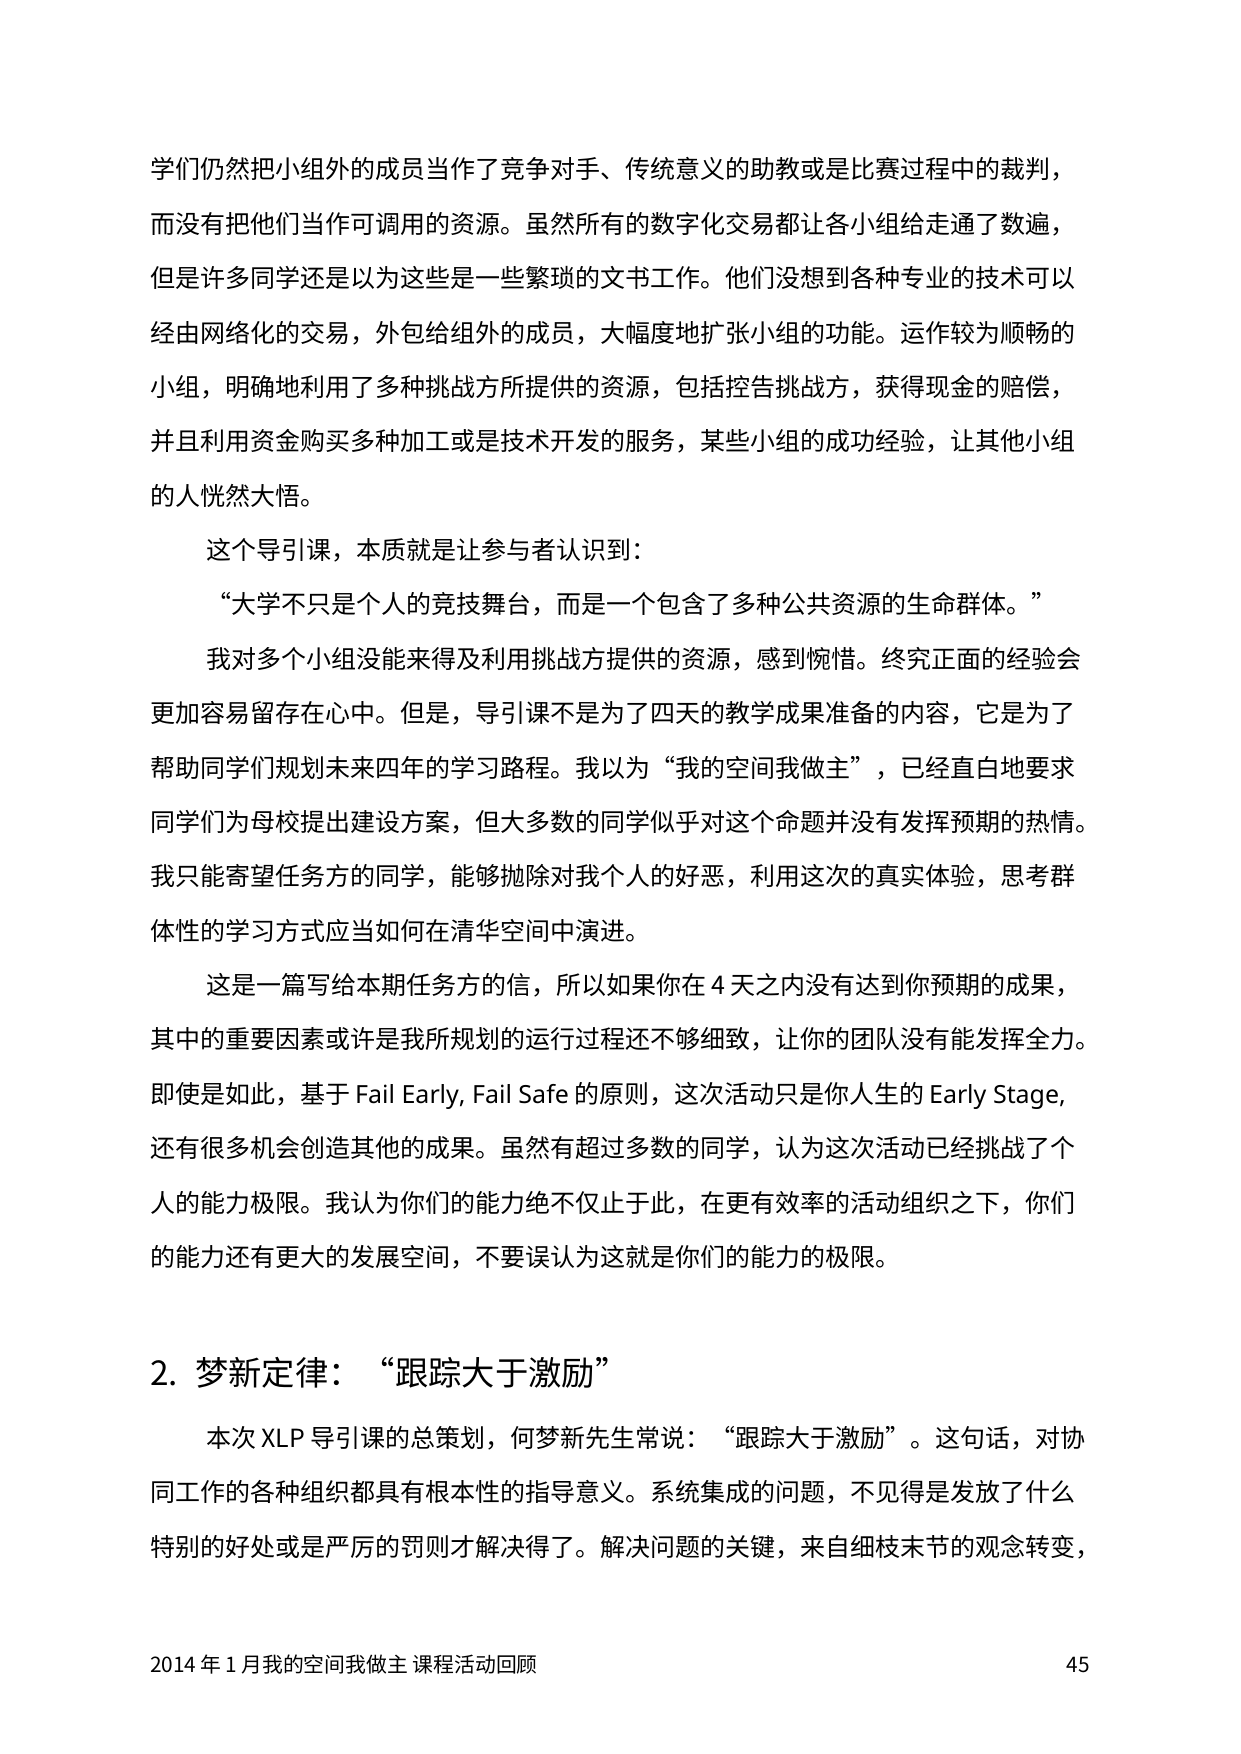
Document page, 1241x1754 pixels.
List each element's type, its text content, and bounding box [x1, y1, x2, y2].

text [150, 1418, 1090, 1563]
text 我对多个小组没能来得及利用挑战方提供的资源，感到惋惜。终究正面的经验会更加容易留存在心中。但是，导引课不是为了四天的教学成果准备的内容，它是为了帮助同学们规划未来四年的学习路程。我以为“我的空间我做主”，已经直白地要求同学们为母校提出建设方案，但大多数的同学似乎对这个命题并没有发挥预期的热情。我只能寄望任务方的同学，能够抛除对我个人的好恶，利用这次的真实体验，思考群体性的学习方式应当如何在清华空间中演进。 [150, 639, 1090, 947]
list 梦新定律：“跟踪大于激励” [150, 1346, 1090, 1394]
text “大学不只是个人的竞技舞台，而是一个包含了多种公共资源的生命群体。” [150, 585, 1090, 621]
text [150, 150, 1090, 512]
text 这个导引课，本质就是让参与者认识到： [150, 531, 1090, 567]
text 这是一篇写给本期任务方的信，所以如果你在4天之内没有达到你预期的成果，其中的重要因素或许是我所规划的运行过程还不够细致，让你的团队没有能发挥全力。即使是如此，基于Fail Early, Fail Safe的原则，这次活动只是你人生的Early Stage, 还有很多机会创造其他的成果。虽然有超过多数的同学，认为这次活动已经挑战了个人的能力极限。我认为你们的能力绝不仅止于此，在更有效率的活动组织之下，你们的能力还有更大的发展空间，不要误认为这就是你们的能力的极限。 [150, 966, 1090, 1274]
